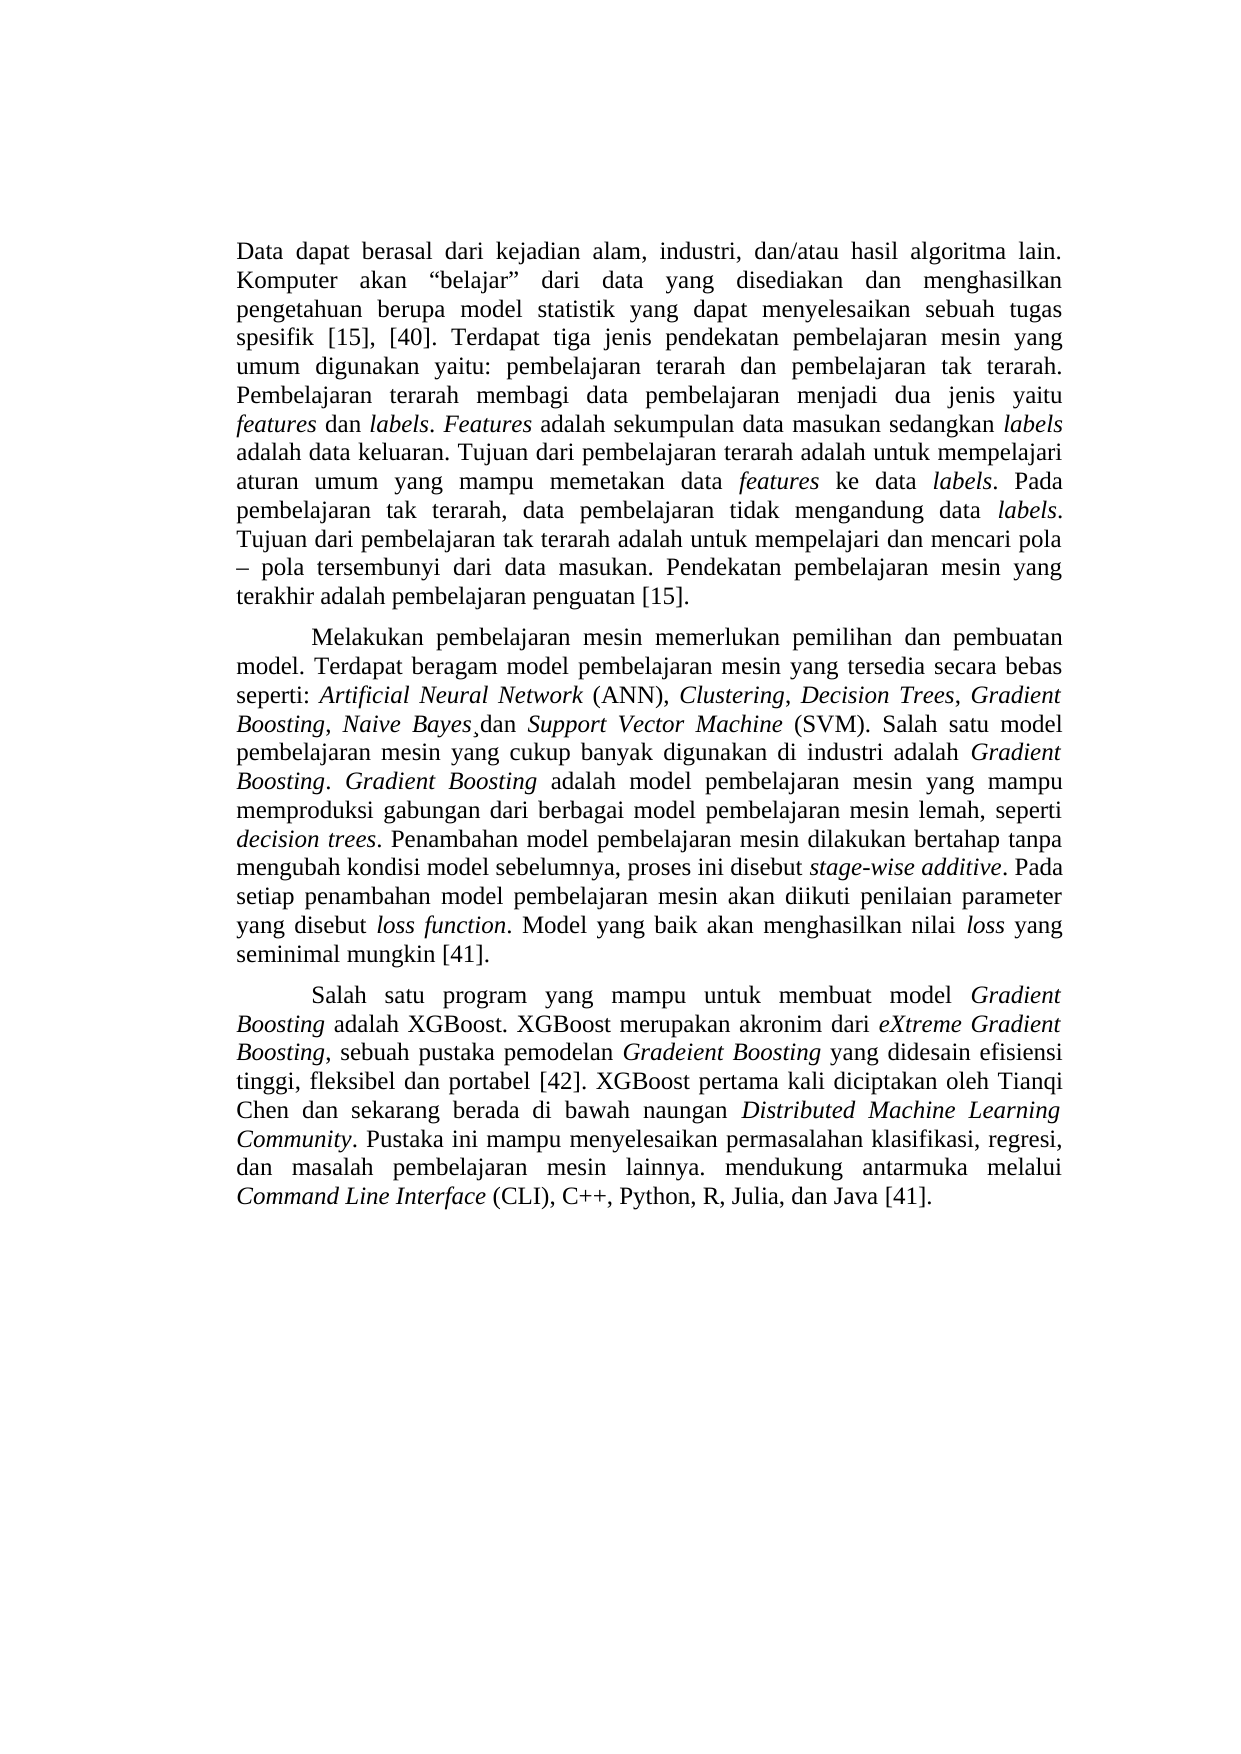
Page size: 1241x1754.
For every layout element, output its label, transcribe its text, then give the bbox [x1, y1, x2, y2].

text Melakukan pembelajaran mesin memerlukan pemilihan dan pembuatan model. Terdapat beragam model pembelajaran mesin yang tersedia secara bebas seperti: Artificial Neural Network (ANN), Clustering, Decision Trees, Gradient Boosting, Naive Bayes¸dan Support Vector Machine (SVM). Salah satu model pembelajaran mesin yang cukup banyak digunakan di industri adalah Gradient Boosting. Gradient Boosting adalah model pembelajaran mesin yang mampu memproduksi gabungan dari berbagai model pembelajaran mesin lemah, seperti decision trees. Penambahan model pembelajaran mesin dilakukan bertahap tanpa mengubah kondisi model sebelumnya, proses ini disebut stage-wise additive. Pada setiap penambahan model pembelajaran mesin akan diikuti penilaian parameter yang disebut loss function. Model yang baik akan menghasilkan nilai loss yang seminimal mungkin [41]. [236, 622, 1063, 967]
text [236, 236, 1063, 610]
text Salah satu program yang mampu untuk membuat model Gradient Boosting adalah XGBoost. XGBoost merupakan akronim dari eXtreme Gradient Boosting, sebuah pustaka pemodelan Gradeient Boosting yang didesain efisiensi tinggi, fleksibel dan portabel [42]. XGBoost pertama kali diciptakan oleh Tianqi Chen dan sekarang berada di bawah naungan Distributed Machine Learning Community. Pustaka ini mampu menyelesaikan permasalahan klasifikasi, regresi, dan masalah pembelajaran mesin lainnya. mendukung antarmuka melalui Command Line Interface (CLI), C++, Python, R, Julia, dan Java [41]. [236, 980, 1063, 1210]
